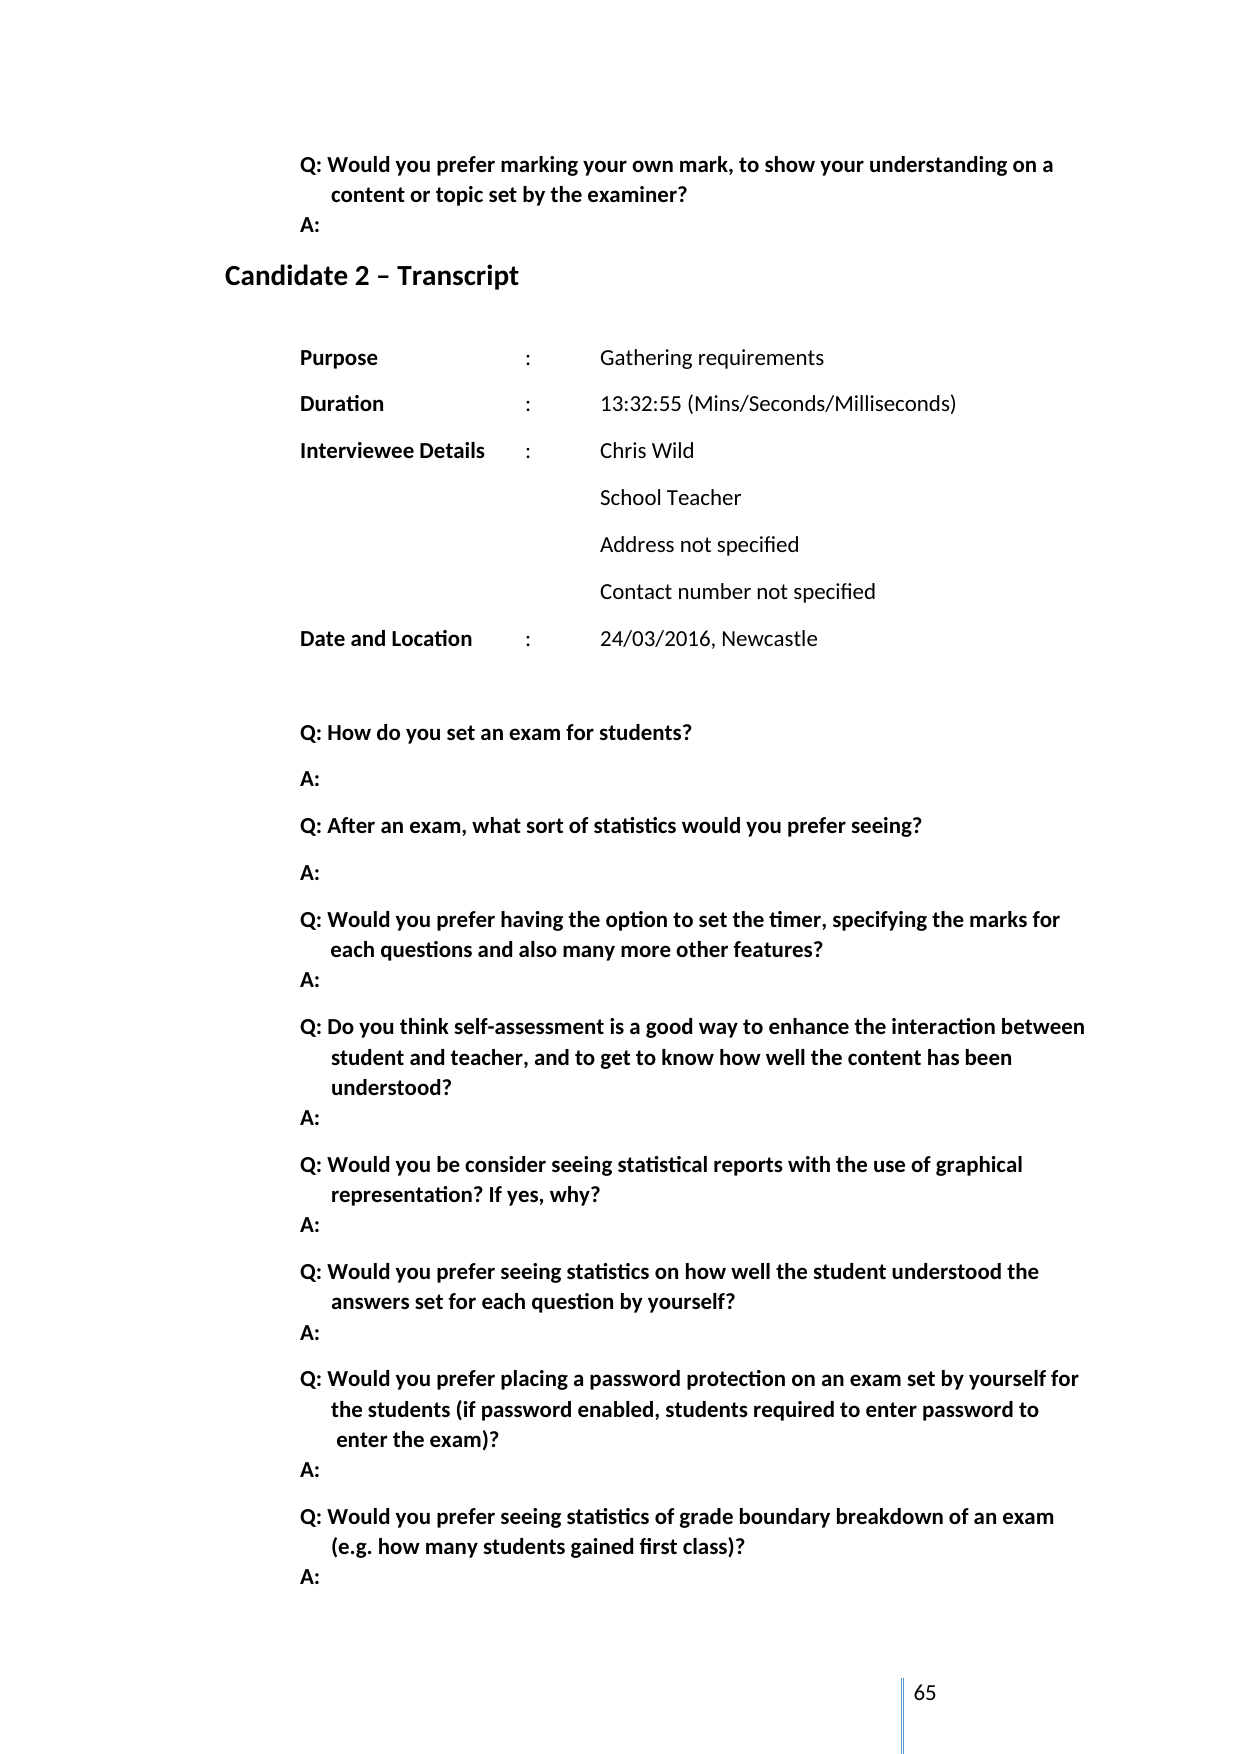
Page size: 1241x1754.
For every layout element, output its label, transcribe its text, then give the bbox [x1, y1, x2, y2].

text A: [150, 858, 1090, 886]
text Q: Would you be consider seeing statistical reports with the use of graphical [150, 1150, 1090, 1178]
text A: [150, 1562, 1090, 1590]
text (e.g. how many students gained first class)? [150, 1532, 1090, 1560]
text Q: How do you set an exam for students? [150, 718, 1090, 746]
text the students (if password enabled, students required to enter password to [150, 1395, 1090, 1423]
text Address not specified [150, 530, 1090, 558]
text answers set for each question by yourself? [150, 1287, 1090, 1315]
text Q: Would you prefer having the option to set the timer, specifying the marks for [150, 905, 1090, 933]
text A: [150, 966, 1090, 993]
text Interviewee Details : Chris Wild [150, 436, 1090, 464]
text A: [150, 764, 1090, 792]
text representation? If yes, why? [150, 1180, 1090, 1208]
text A: [150, 1210, 1090, 1238]
text student and teacher, and to get to know how well the content has been understood? [150, 1043, 1090, 1101]
text Duration : 13:32:55 (Mins/Seconds/Milliseconds) [150, 389, 1090, 417]
subtitle Candidate 2 – Transcript [225, 257, 1090, 293]
text Q: Would you prefer marking your own mark, to show your understanding on a [150, 150, 1090, 178]
text Date and Location : 24/03/2016, Newcastle [150, 624, 1090, 652]
text Q: After an exam, what sort of statistics would you prefer seeing? [150, 811, 1090, 839]
text Q: Do you think self-assessment is a good way to enhance the interaction between [150, 1012, 1090, 1040]
text content or topic set by the examiner? [150, 180, 1090, 208]
text School Teacher [150, 483, 1090, 511]
text A: [150, 1103, 1090, 1131]
text Q: Would you prefer placing a password protection on an exam set by yourself for [150, 1364, 1090, 1392]
text A: [150, 210, 1090, 238]
text A: [150, 1455, 1090, 1483]
text Purpose : Gathering requirements [150, 343, 1090, 371]
text enter the exam)? [225, 1425, 1090, 1453]
text A: [150, 1318, 1090, 1346]
text Contact number not specified [150, 577, 1090, 605]
text Q: Would you prefer seeing statistics on how well the student understood the [150, 1257, 1090, 1285]
text each questions and also many more other features? [150, 935, 1090, 963]
text Q: Would you prefer seeing statistics of grade boundary breakdown of an exam [150, 1502, 1090, 1530]
